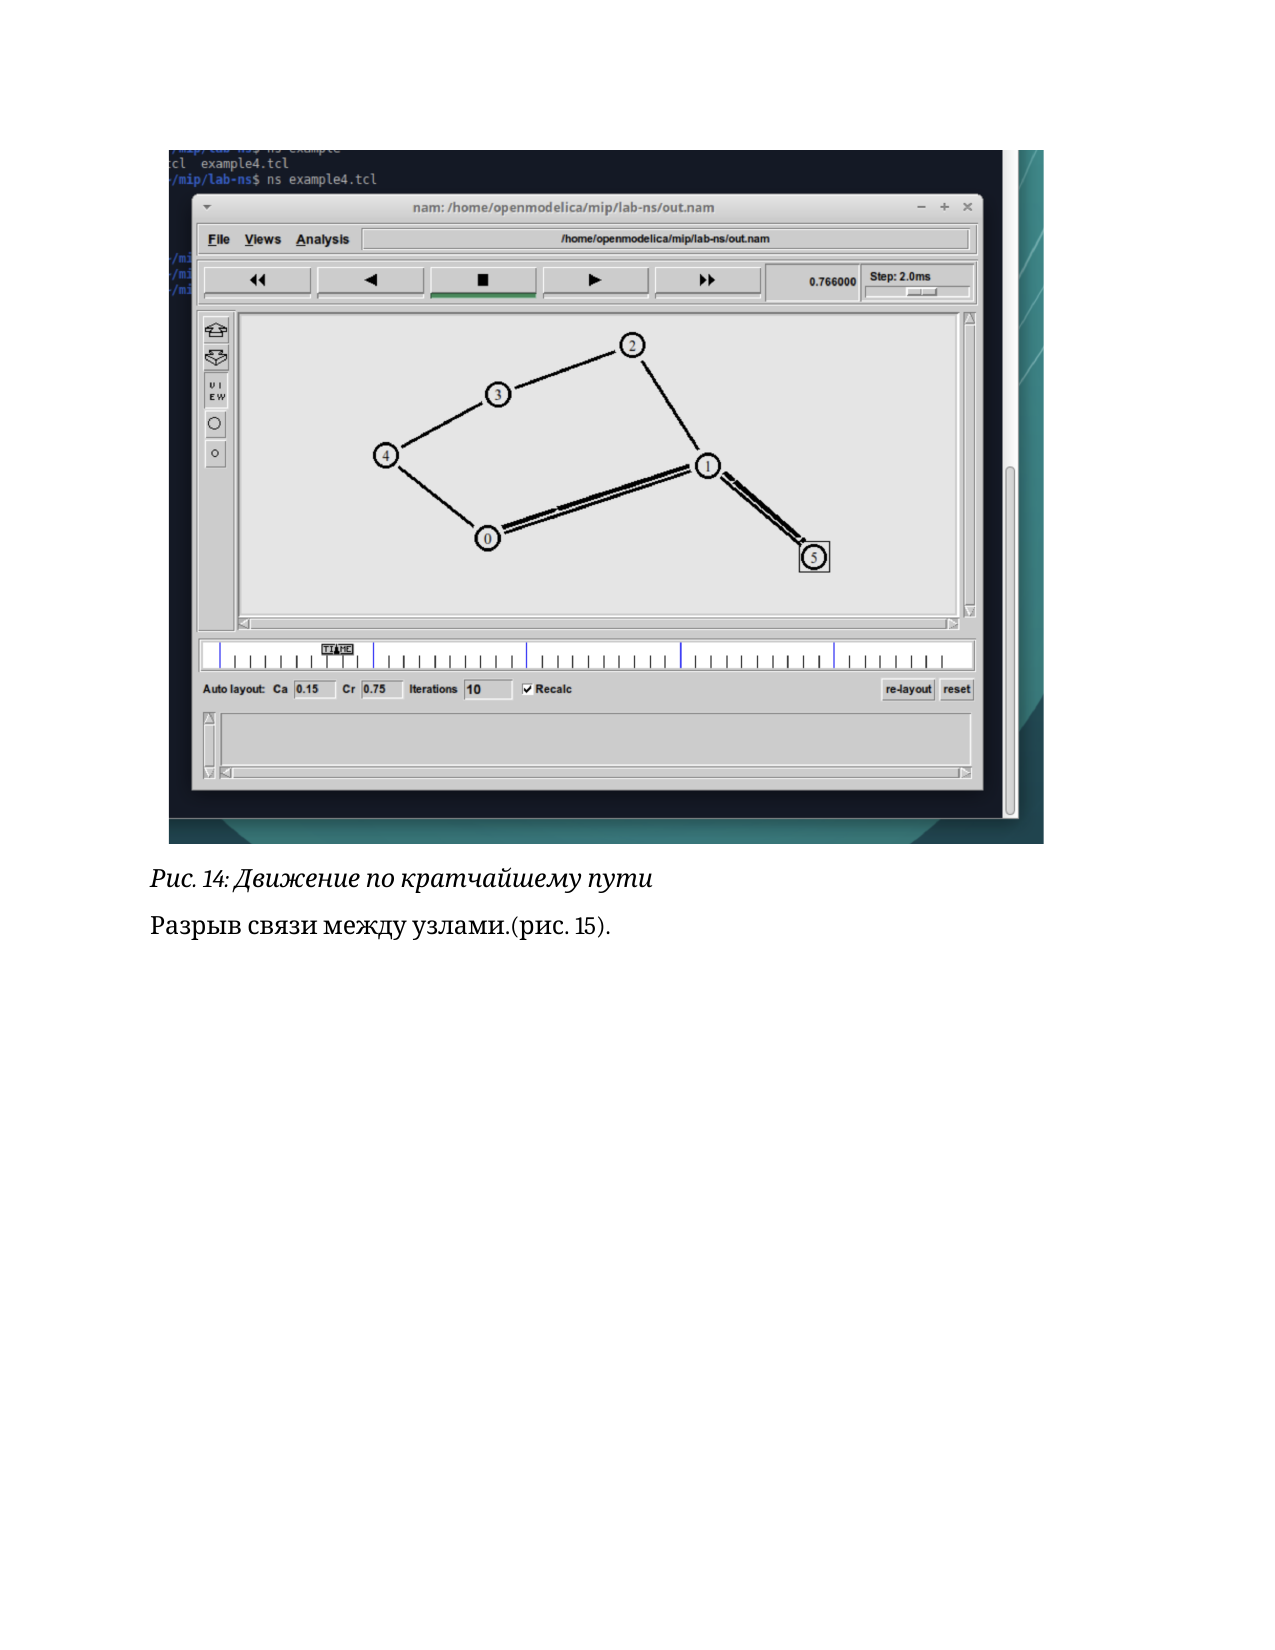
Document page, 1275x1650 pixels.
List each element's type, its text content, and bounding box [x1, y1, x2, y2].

picture [168, 150, 1044, 844]
text Разрыв связи между узлами.(рис. 15). [150, 912, 1125, 941]
text Рис. 14: Движение по кратчайшему пути [150, 864, 1125, 893]
